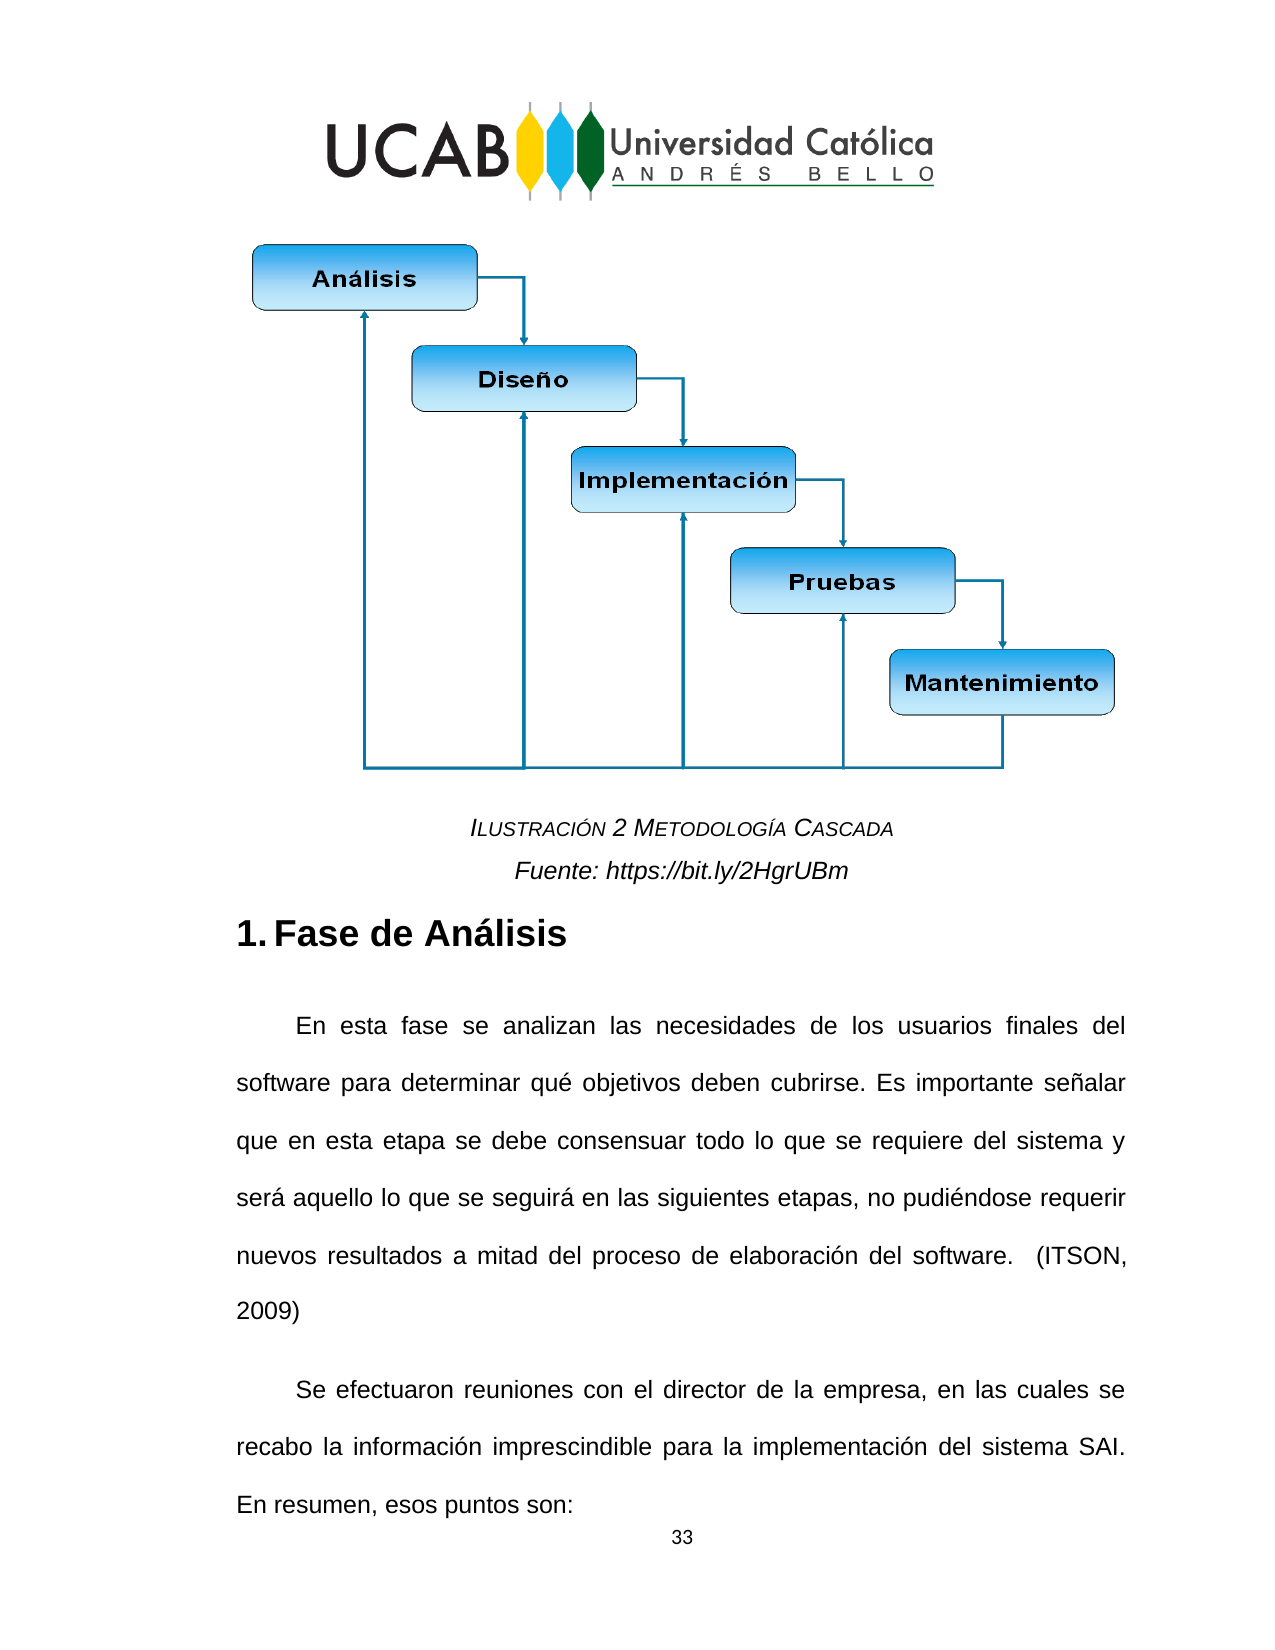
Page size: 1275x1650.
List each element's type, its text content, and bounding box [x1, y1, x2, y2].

text Se efectuaron reuniones con el director de la empresa, en las cuales se recabo la información imprescindible para la implementación del sistema SAI. En resumen, esos puntos son: [236, 1375, 1127, 1518]
picture [236, 233, 1128, 787]
picture [327, 102, 934, 201]
list Fase de Análisis [236, 912, 1127, 955]
text Fuente: https://bit.ly/2HgrUBm [236, 856, 1127, 885]
text Ilustración 2 Metodología Cascada [236, 813, 1127, 842]
text En esta fase se analizan las necesidades de los usuarios finales del software para determinar qué objetivos deben cubrirse. Es importante señalar que en esta etapa se debe consensuar todo lo que se requiere del sistema y será aquello lo que se seguirá en las siguientes etapas, no pudiéndose requerir nuevos resultados a mitad del proceso de elaboración del software. [236, 1011, 1127, 1325]
